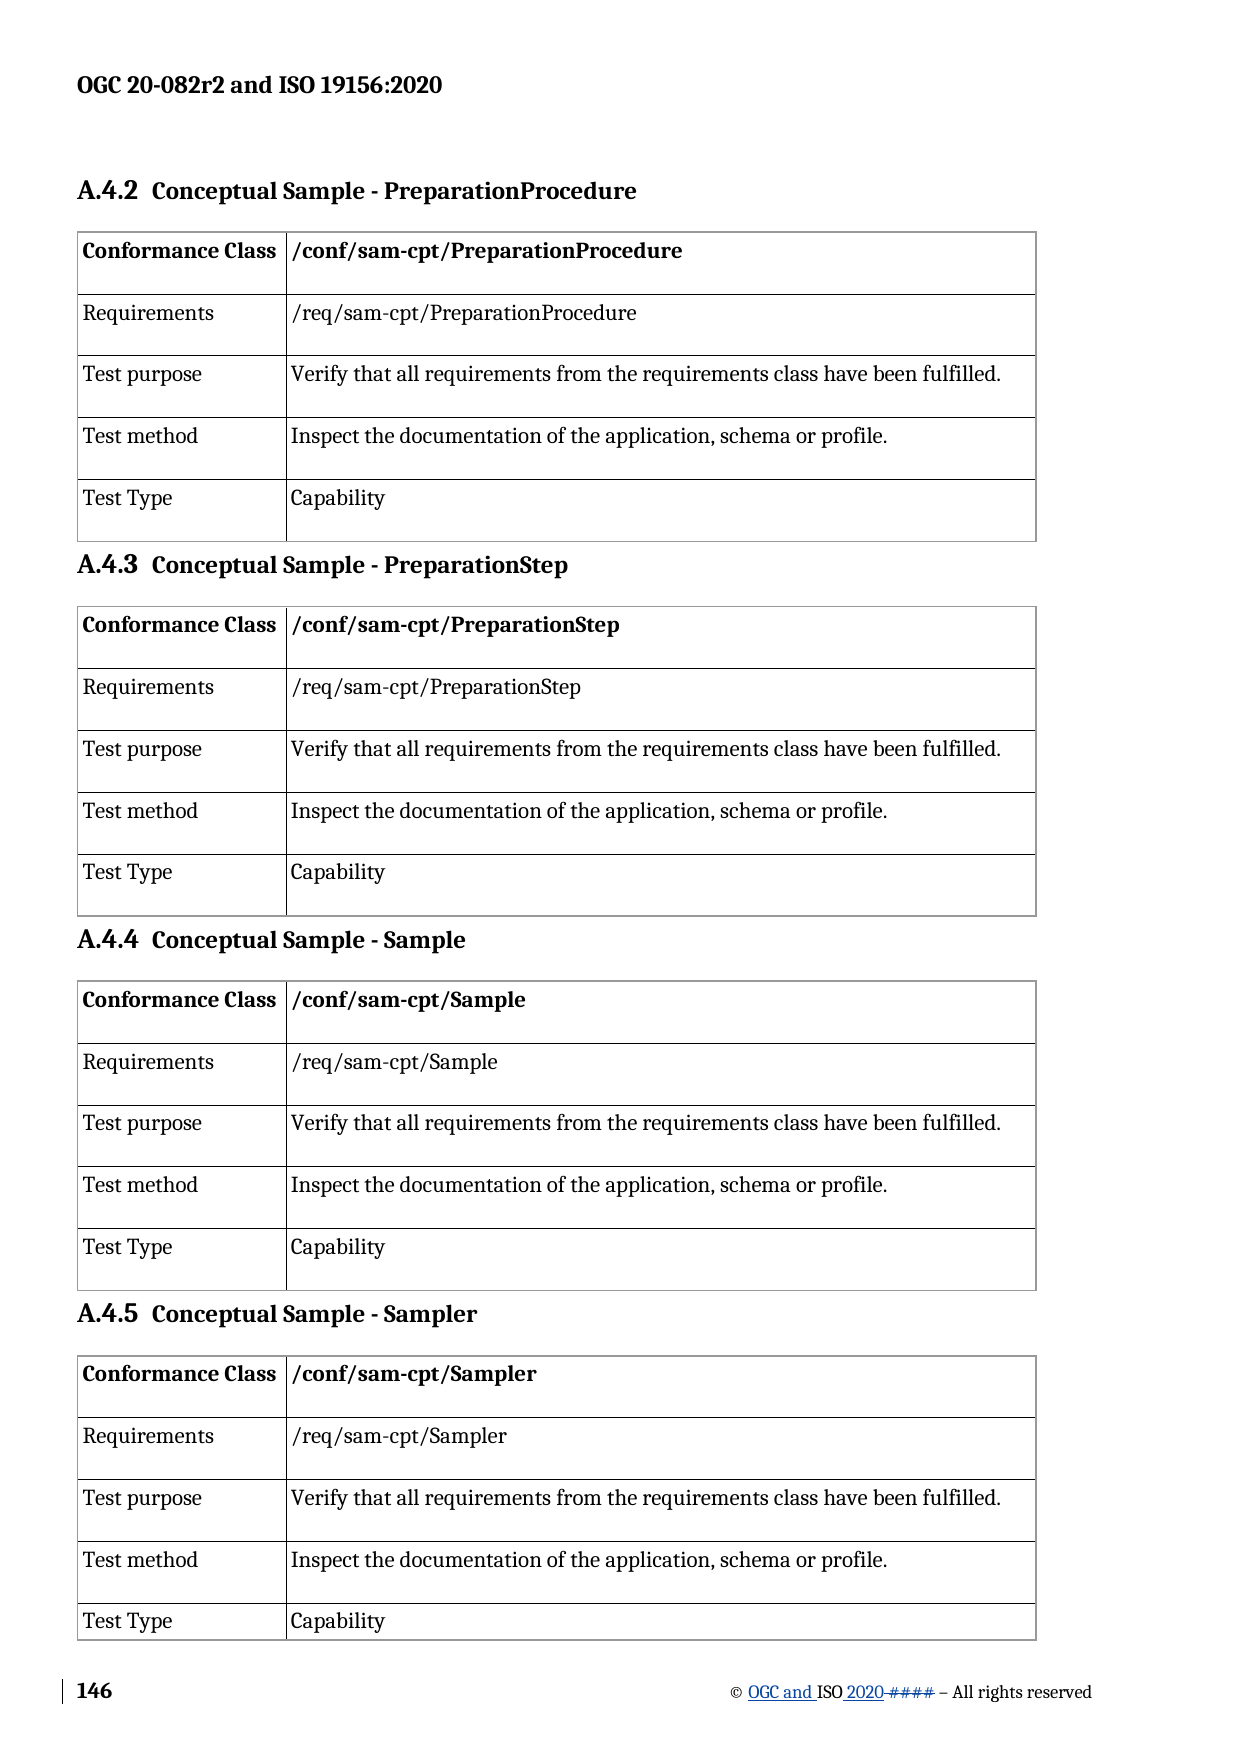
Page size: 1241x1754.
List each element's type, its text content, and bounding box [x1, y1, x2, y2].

text Conceptual Sample - PreparationStep [77, 548, 1092, 581]
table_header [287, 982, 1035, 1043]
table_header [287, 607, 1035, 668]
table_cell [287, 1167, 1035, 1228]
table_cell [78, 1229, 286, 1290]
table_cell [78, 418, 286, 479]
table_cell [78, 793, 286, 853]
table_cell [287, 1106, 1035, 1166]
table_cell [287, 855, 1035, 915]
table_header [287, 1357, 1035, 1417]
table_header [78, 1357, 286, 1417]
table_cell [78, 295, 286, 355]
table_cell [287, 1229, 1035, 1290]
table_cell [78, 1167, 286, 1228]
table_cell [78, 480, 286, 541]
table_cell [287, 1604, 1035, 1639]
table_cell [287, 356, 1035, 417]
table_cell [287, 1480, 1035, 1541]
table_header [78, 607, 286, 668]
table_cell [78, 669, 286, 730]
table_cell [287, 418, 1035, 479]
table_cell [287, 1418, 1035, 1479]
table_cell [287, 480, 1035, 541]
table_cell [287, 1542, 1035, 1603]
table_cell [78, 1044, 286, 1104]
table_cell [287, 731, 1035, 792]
text Conceptual Sample - Sampler [77, 1298, 1092, 1330]
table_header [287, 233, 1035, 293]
text Conceptual Sample - Sample [77, 923, 1092, 955]
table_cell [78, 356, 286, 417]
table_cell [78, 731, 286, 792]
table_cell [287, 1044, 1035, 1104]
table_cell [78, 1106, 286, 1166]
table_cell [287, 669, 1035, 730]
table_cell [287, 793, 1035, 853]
text Conceptual Sample - PreparationProcedure [77, 174, 1092, 206]
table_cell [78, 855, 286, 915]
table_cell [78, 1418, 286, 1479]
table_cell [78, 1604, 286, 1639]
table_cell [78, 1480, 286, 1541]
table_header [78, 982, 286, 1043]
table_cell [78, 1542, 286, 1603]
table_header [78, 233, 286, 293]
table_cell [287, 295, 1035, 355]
